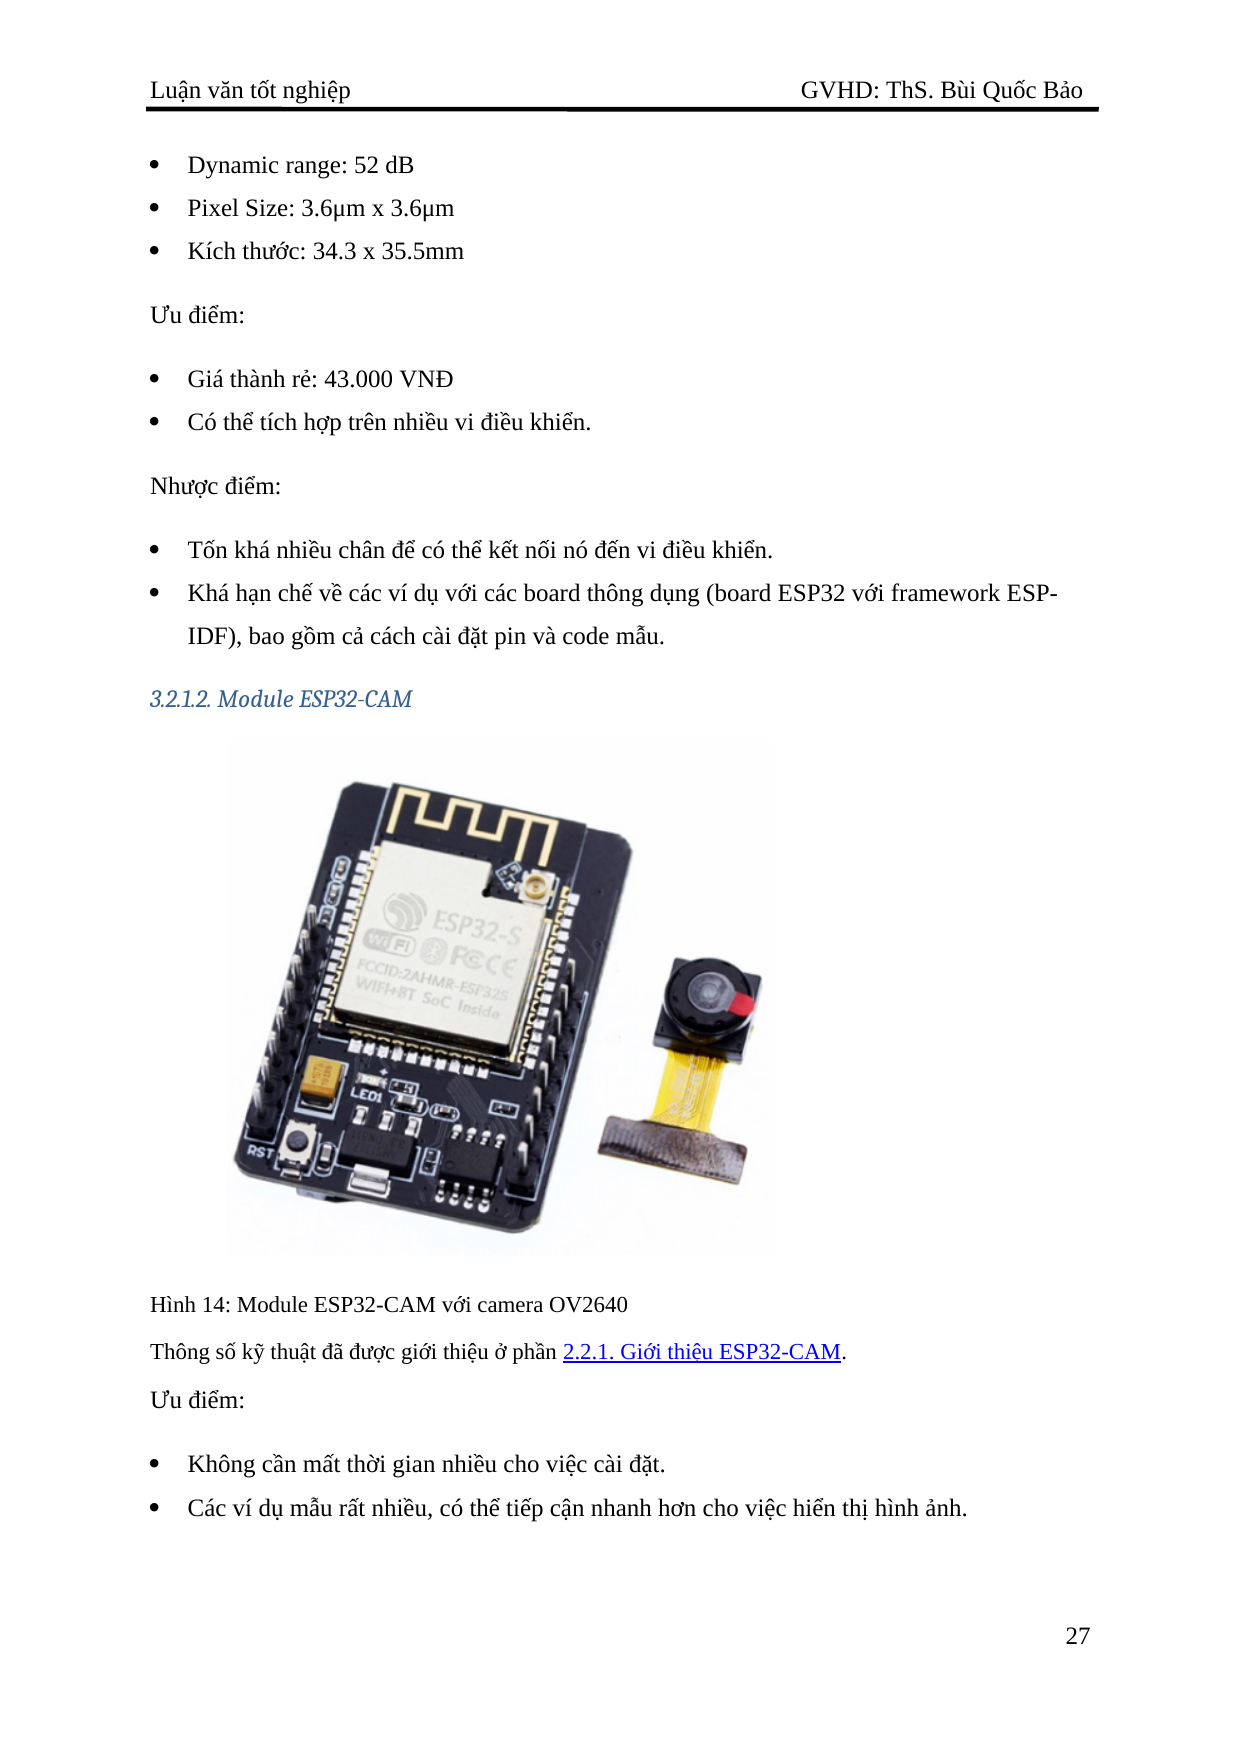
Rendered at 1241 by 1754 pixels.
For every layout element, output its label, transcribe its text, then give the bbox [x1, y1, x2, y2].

text Thông số kỹ thuật đã được giới thiệu ở phần 2.2.1. Giới thiệu ESP32-CAM. [150, 1338, 1090, 1365]
list Khá hạn chế về các ví dụ với các board thông dụng (board ESP32 với framework ESP-IDF), bao gồm cả cách cài đặt pin và code mẫu. [150, 578, 1090, 650]
text Ưu điểm: [150, 300, 1090, 329]
list Tốn khá nhiều chân để có thể kết nối nó đến vi điều khiển. [150, 535, 1090, 564]
list Giá thành rẻ: 43.000 VNĐ [150, 364, 1090, 393]
text Nhược điểm: [150, 471, 1090, 500]
list Pixel Size: 3.6μm x 3.6μm [150, 193, 1090, 222]
list Có thể tích hợp trên nhiều vi điều khiển. [150, 407, 1090, 436]
list Dynamic range: 52 dB [150, 150, 1090, 179]
picture [150, 741, 813, 1256]
text Hình 14: Module ESP32-CAM với camera OV2640 [150, 1291, 1090, 1318]
subtitle 3.2.1.2. Module ESP32-CAM [150, 685, 1090, 714]
list Các ví dụ mẫu rất nhiều, có thể tiếp cận nhanh hơn cho việc hiển thị hình ảnh. [150, 1493, 1090, 1521]
list Không cần mất thời gian nhiều cho việc cài đặt. [150, 1449, 1090, 1478]
list Kích thước: 34.3 x 35.5mm [150, 236, 1090, 265]
text Ưu điểm: [150, 1386, 1090, 1414]
